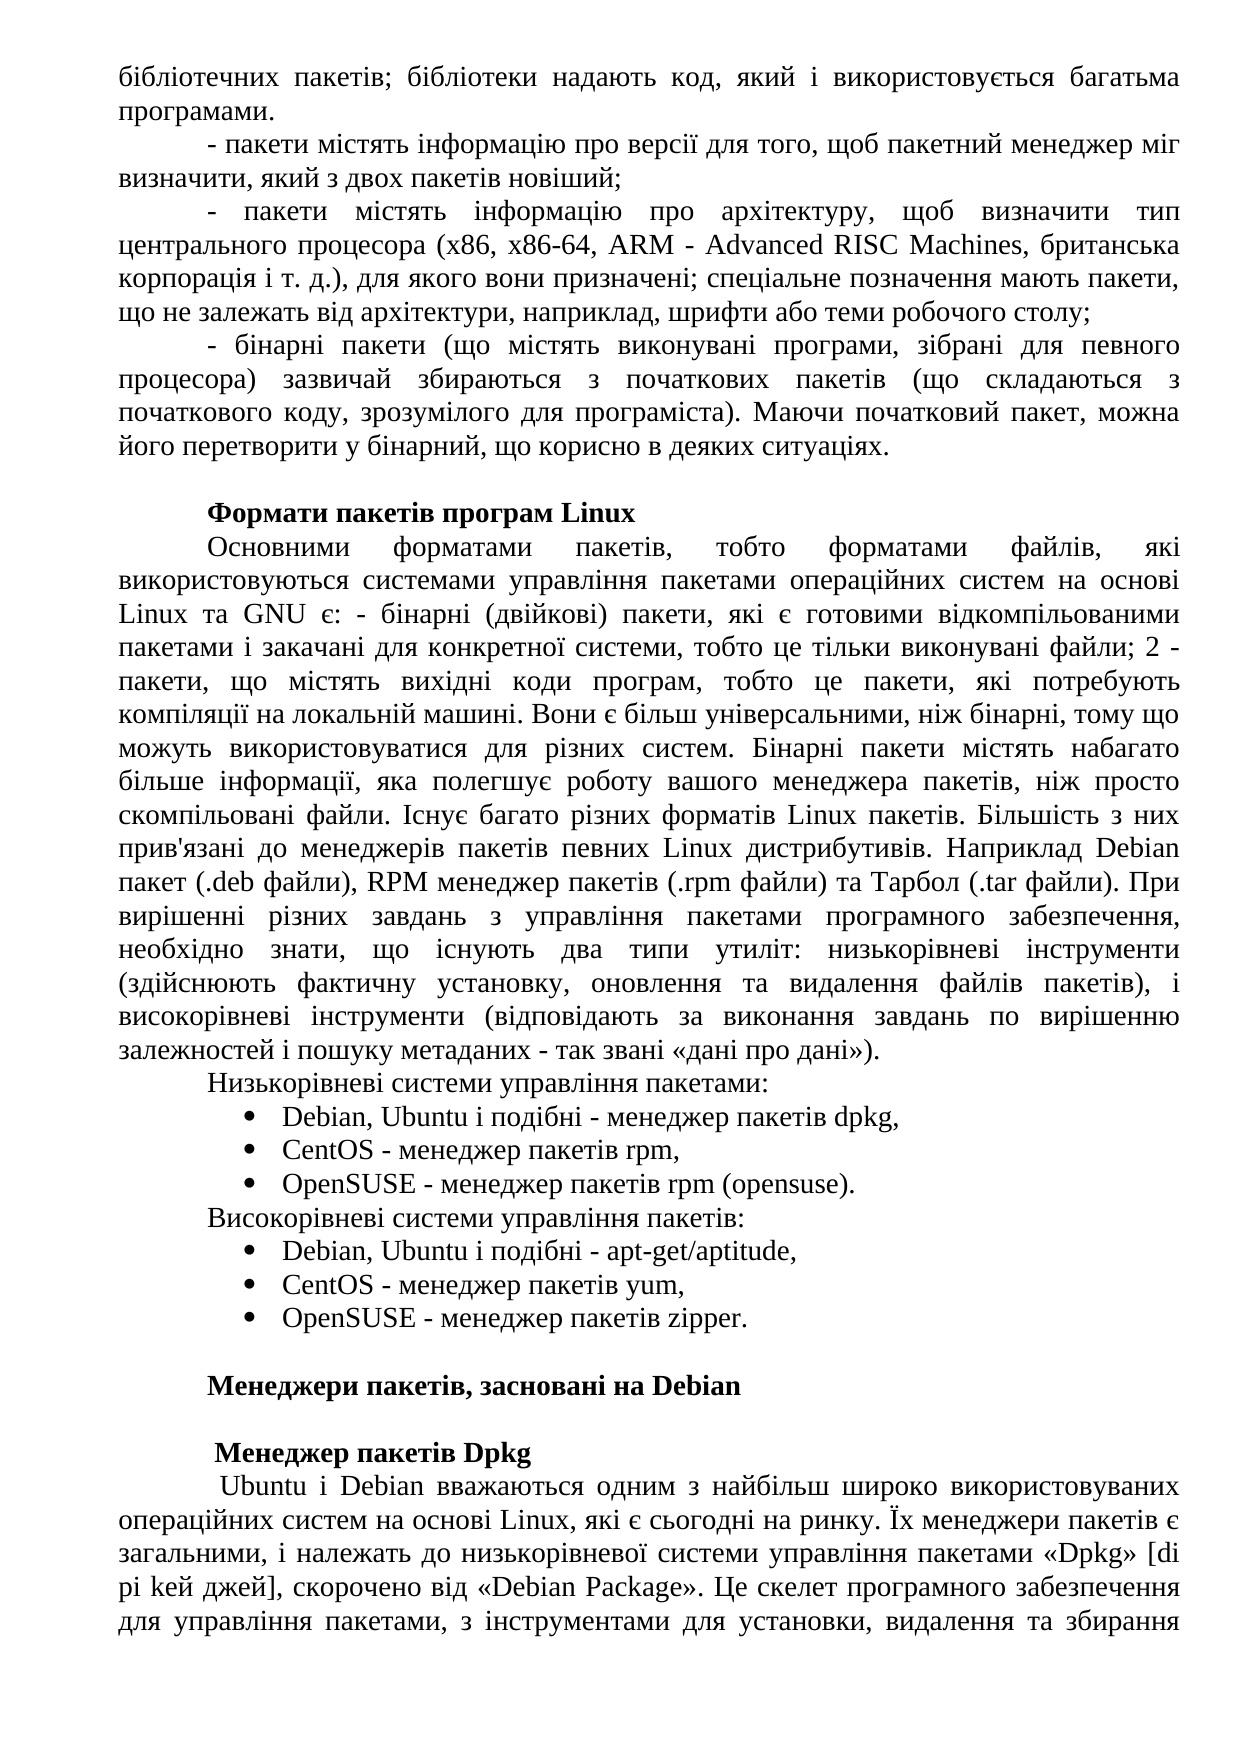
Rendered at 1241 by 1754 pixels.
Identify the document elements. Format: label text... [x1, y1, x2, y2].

text Високорівневі системи управління пакетів: [118, 1200, 1181, 1233]
text - пакети містять інформацію про архітектуру, щоб визначити тип центрального процесора (х86, х86-64, ARM - Advanced RISC Machines, британська корпорація і т. д.), для якого вони призначені; спеціальне позначення мають пакети, що не залежать від архітектури, наприклад, шрифти або теми робочого столу; [118, 193, 1181, 327]
text Формати пакетів програм Linux [118, 495, 1181, 529]
list Debian, Ubuntu і подібні - менеджер пакетів dpkg, [244, 1099, 1181, 1132]
list CentOS - менеджер пакетів yum, [244, 1267, 1181, 1301]
text Менеджери пакетів, засновані на Debian [118, 1368, 1181, 1401]
text Низькорівневі системи управління пакетами: [118, 1065, 1181, 1099]
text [118, 1468, 1181, 1636]
list CentOS - менеджер пакетів rpm, [244, 1132, 1181, 1166]
list OpenSUSE - менеджер пакетів zipper. [244, 1301, 1181, 1334]
text - бінарні пакети (що містять виконувані програми, зібрані для певного процесора) зазвичай збираються з початкових пакетів (що складаються з початкового коду, зрозумілого для програміста). Маючи початковий пакет, можна його перетворити у бінарний, що корисно в деяких ситуаціях. [118, 327, 1181, 462]
list OpenSUSE - менеджер пакетів rpm (opensuse). [244, 1166, 1181, 1200]
text - пакети містять інформацію про версії для того, щоб пакетний менеджер міг визначити, який з двох пакетів новіший; [118, 126, 1181, 193]
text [118, 59, 1181, 126]
text Менеджер пакетів Dpkg [118, 1435, 1181, 1468]
list Debian, Ubuntu і подібні - apt-get/aptitude, [244, 1233, 1181, 1267]
text Основними форматами пакетів, тобто форматами файлів, які використовуються системами управління пакетами операційних систем на основі Linux та GNU є: - бінарні (двійкові) пакети, які є готовими відкомпільованими пакетами і закачані для конкретної системи, тобто це тільки виконувані файли; 2 - пакети, що містять вихідні коди програм, тобто це пакети, які потребують компіляції на локальній машині. Вони є більш універсальними, ніж бінарні, тому що можуть використовуватися для різних систем. Бінарні пакети містять набагато більше інформації, яка полегшує роботу вашого менеджера пакетів, ніж просто скомпільовані файли. Існує багато різних форматів Linux пакетів. Більшість з них прив'язані до менеджерів пакетів певних Linux дистрибутивів. Наприклад Debian пакет (.deb файли), RPM менеджер пакетів (.rpm файли) та Тарбол (.tar файли). При вирішенні різних завдань з управління пакетами програмного забезпечення, необхідно знати, що існують два типи утиліт: низькорівневі інструменти (здійснюють фактичну установку, оновлення та видалення файлів пакетів), і високорівневі інструменти (відповідають за виконання завдань по вирішенню залежностей і пошуку метаданих - так звані «дані про дані»). [118, 529, 1181, 1065]
